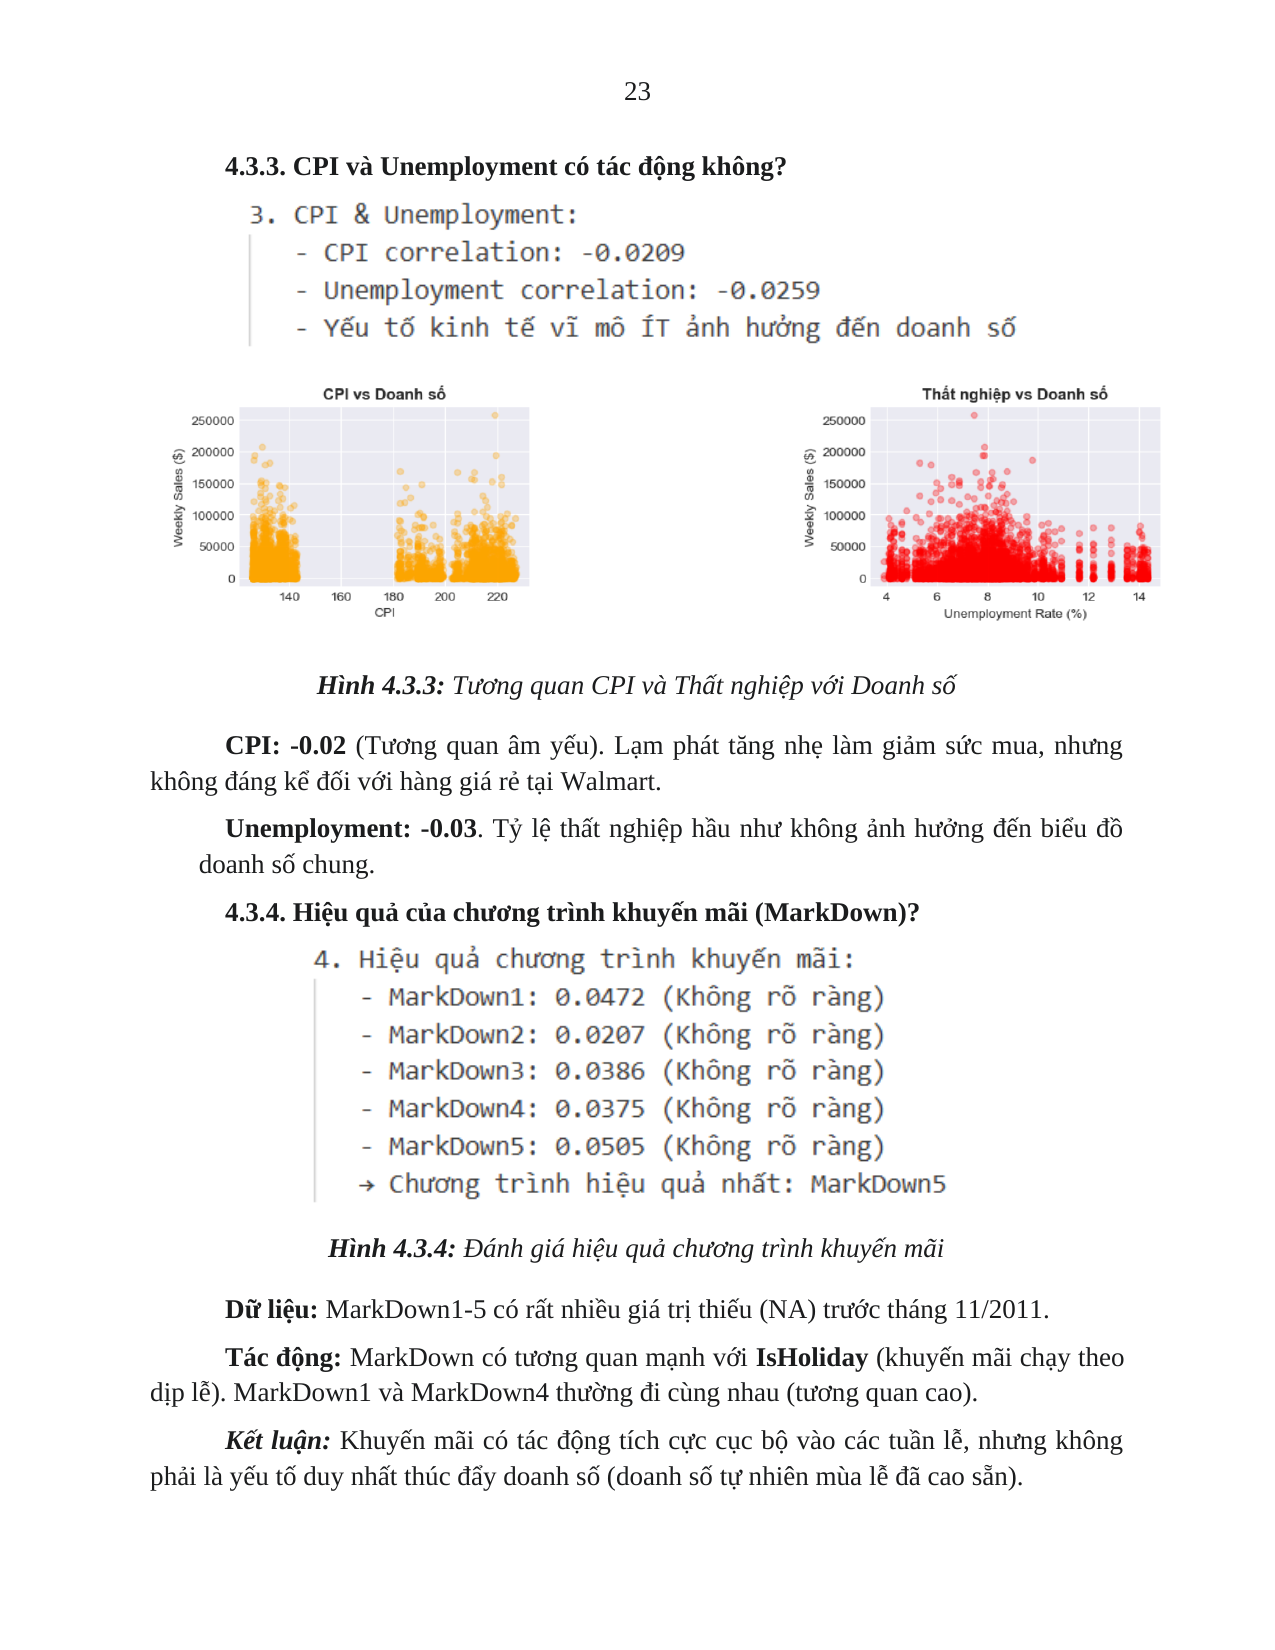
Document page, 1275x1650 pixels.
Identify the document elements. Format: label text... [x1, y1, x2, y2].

text CPI: -0.02 (Tương quan âm yếu). Lạm phát tăng nhẹ làm giảm sức mua, nhưng không đáng kể đối với hàng giá rẻ tại Walmart. [150, 729, 1125, 796]
picture [311, 943, 964, 1204]
picture [150, 352, 1184, 640]
picture [246, 197, 1029, 348]
text Kết luận: Khuyến mãi có tác động tích cực cục bộ vào các tuần lễ, nhưng không phải là yếu tố duy nhất thúc đẩy doanh số (doanh số tự nhiên mùa lễ đã cao sẵn). [150, 1424, 1125, 1491]
subtitle 4.3.4. Hiệu quả của chương trình khuyến mãi (MarkDown)? [150, 896, 1125, 927]
text Tác động: MarkDown có tương quan mạnh với IsHoliday (khuyến mãi chạy theo dịp lễ). MarkDown1 và MarkDown4 thường đi cùng nhau (tương quan cao). [150, 1341, 1125, 1407]
text Hình 4.3.4: Đánh giá hiệu quả chương trình khuyến mãi [150, 1232, 1125, 1264]
text Dữ liệu: MarkDown1-5 có rất nhiều giá trị thiếu (NA) trước tháng 11/2011. [150, 1293, 1125, 1324]
subtitle 4.3.3. CPI và Unemployment có tác động không? [150, 150, 1125, 181]
text Unemployment: -0.03. Tỷ lệ thất nghiệp hầu như không ảnh hưởng đến biểu đồ doanh số chung. [198, 813, 1125, 879]
text Hình 4.3.3: Tương quan CPI và Thất nghiệp với Doanh số [150, 669, 1125, 700]
